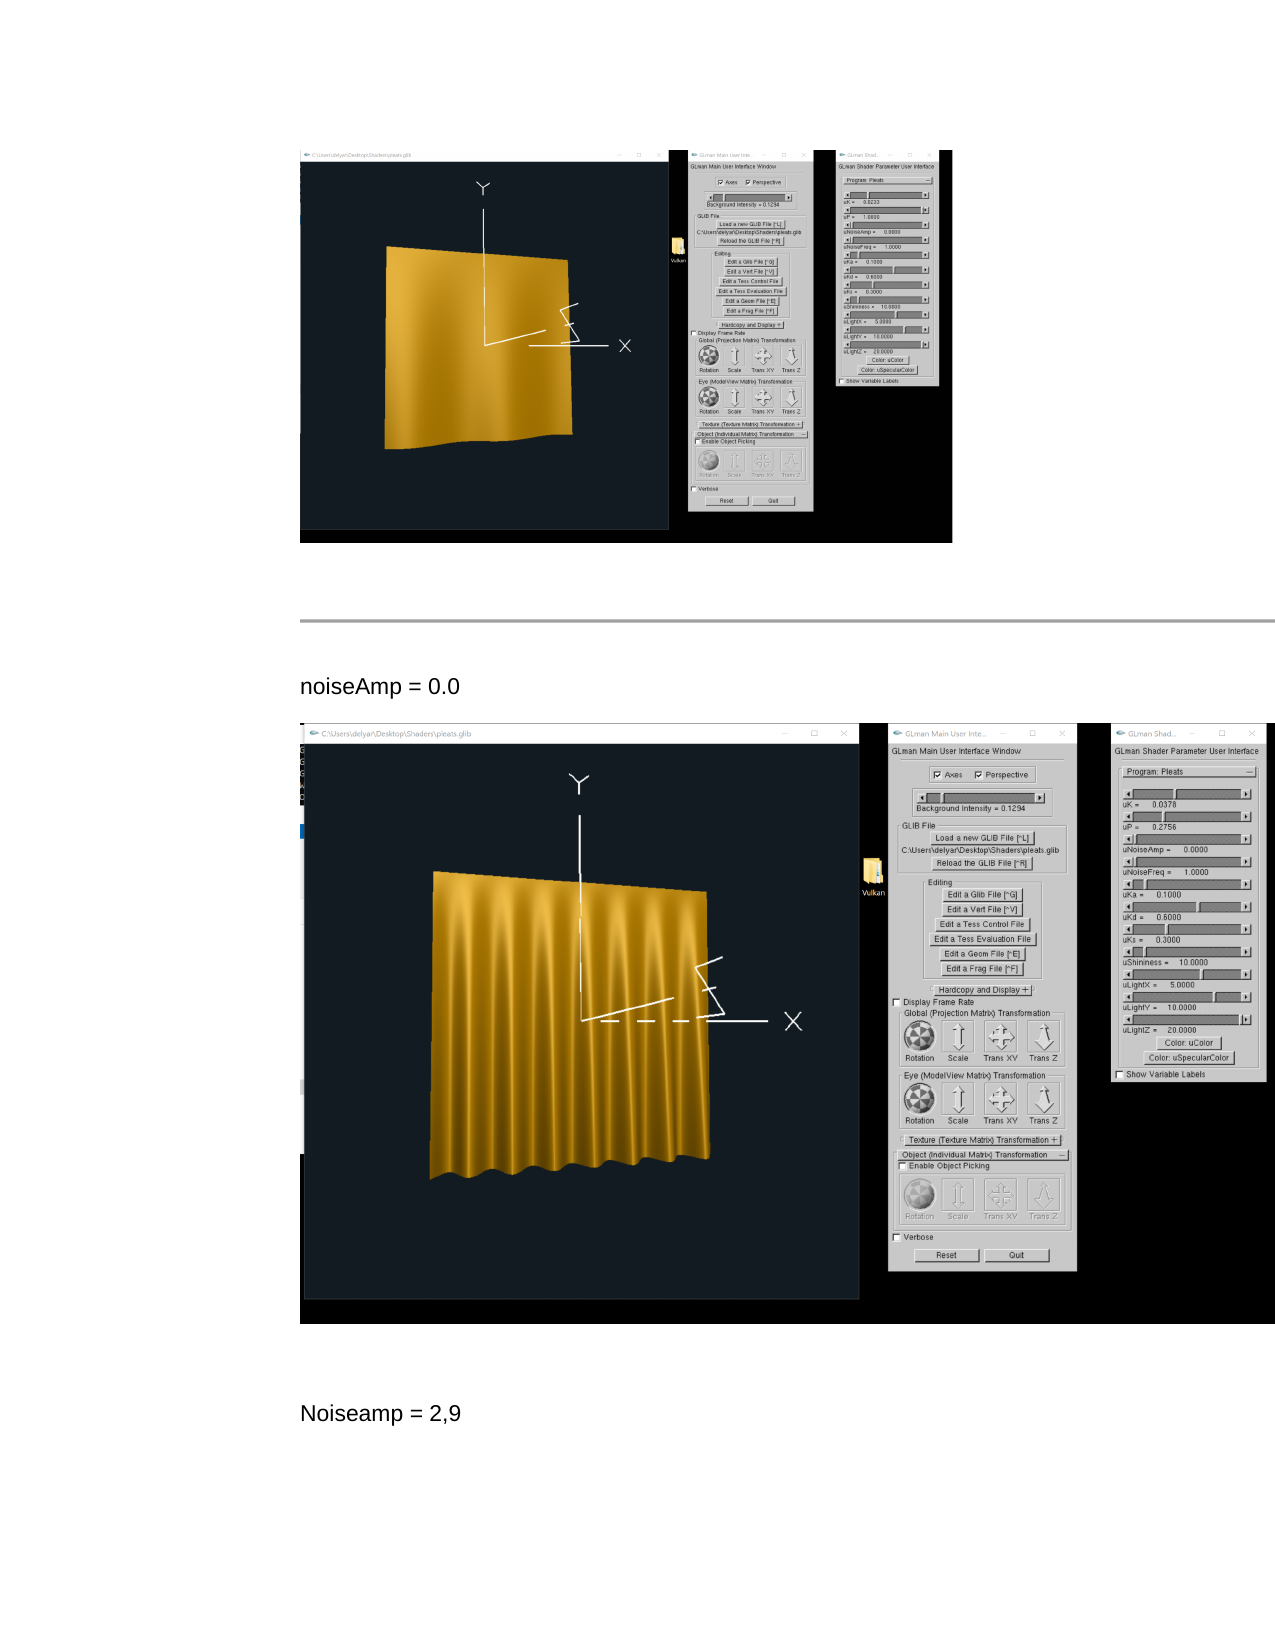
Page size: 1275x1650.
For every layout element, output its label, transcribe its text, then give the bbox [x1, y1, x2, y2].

picture [300, 150, 953, 543]
picture [300, 723, 1275, 1324]
text Noiseamp = 2,9 [300, 1400, 1125, 1427]
text noiseAmp = 0.0 [300, 673, 1125, 699]
